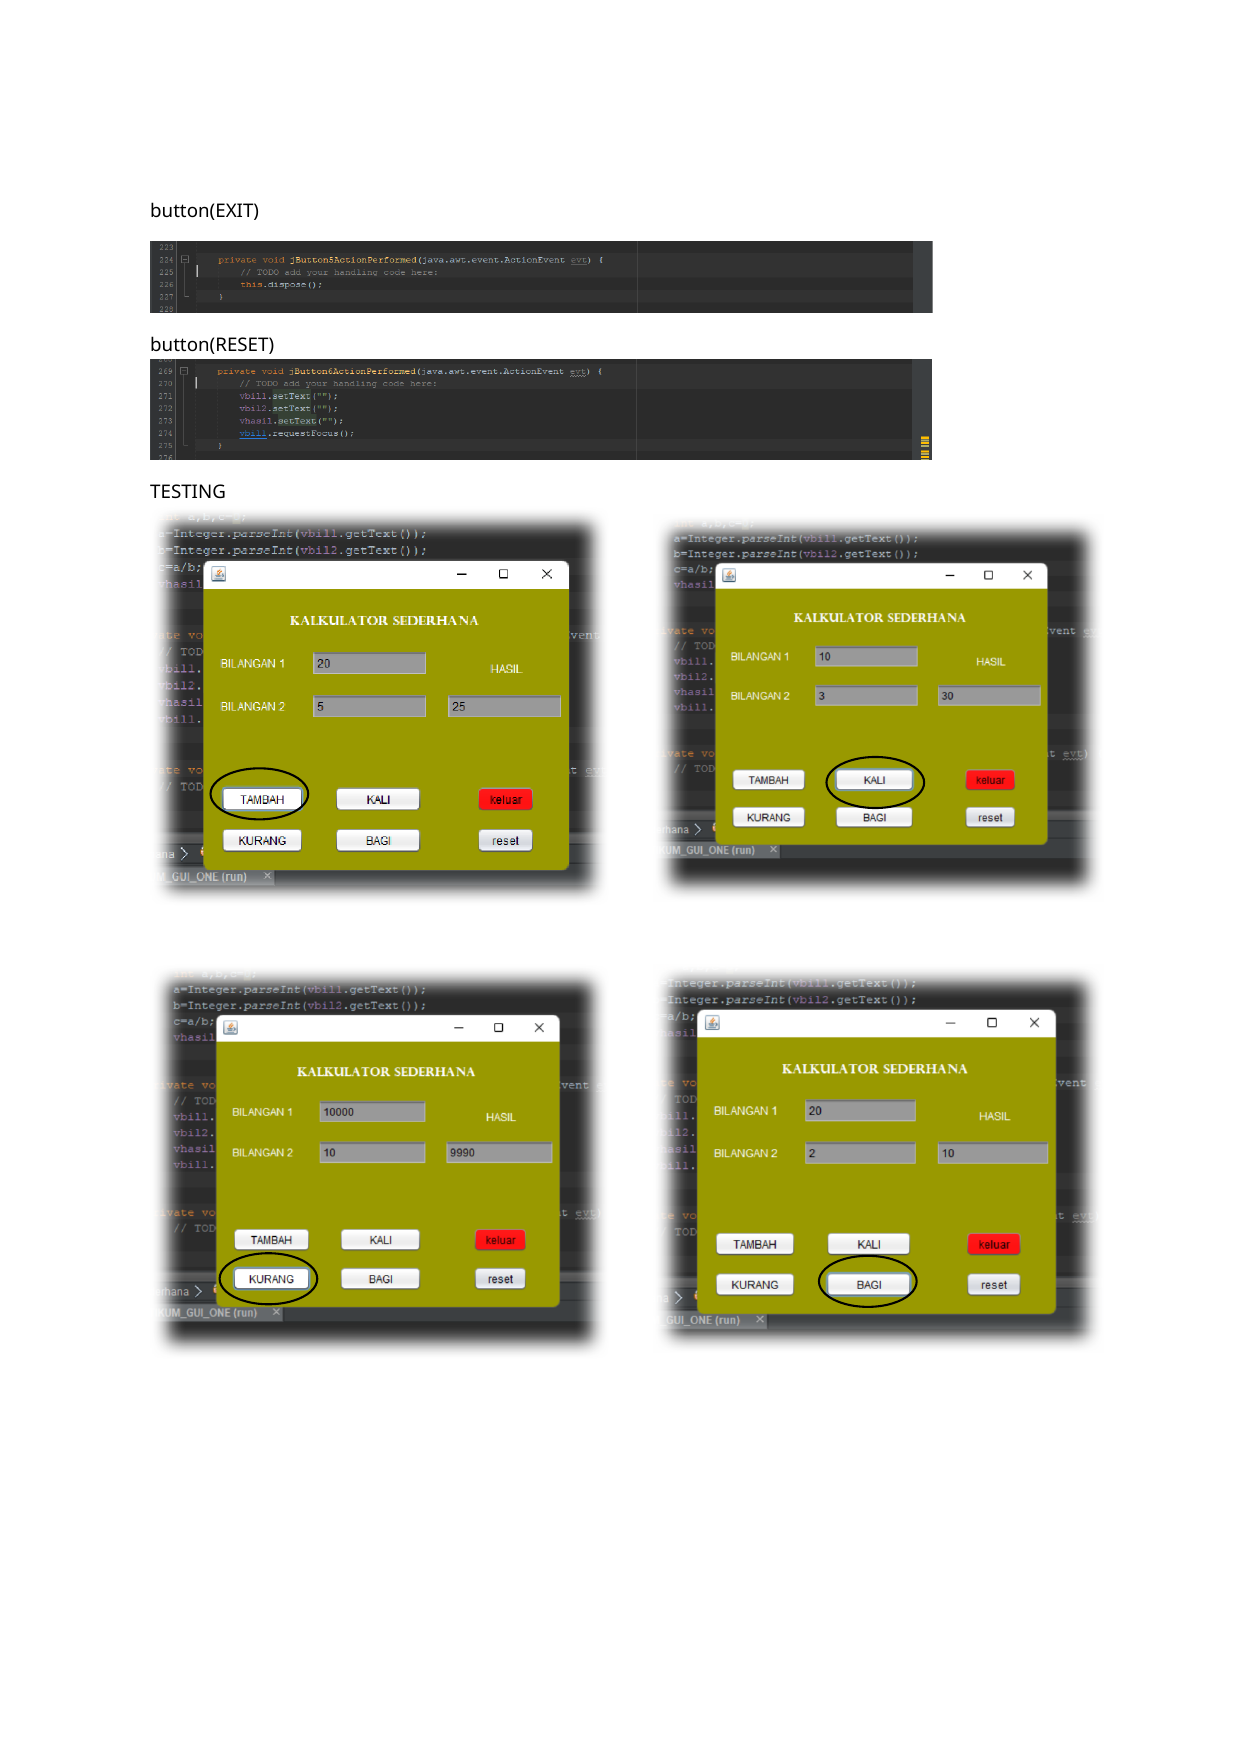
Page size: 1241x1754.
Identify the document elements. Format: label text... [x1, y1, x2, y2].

picture [179, 993, 581, 1331]
picture [150, 359, 932, 460]
picture [179, 535, 582, 878]
text button(EXIT) [150, 197, 1090, 222]
picture [682, 543, 1076, 874]
picture [150, 241, 933, 313]
picture [683, 994, 1074, 1324]
